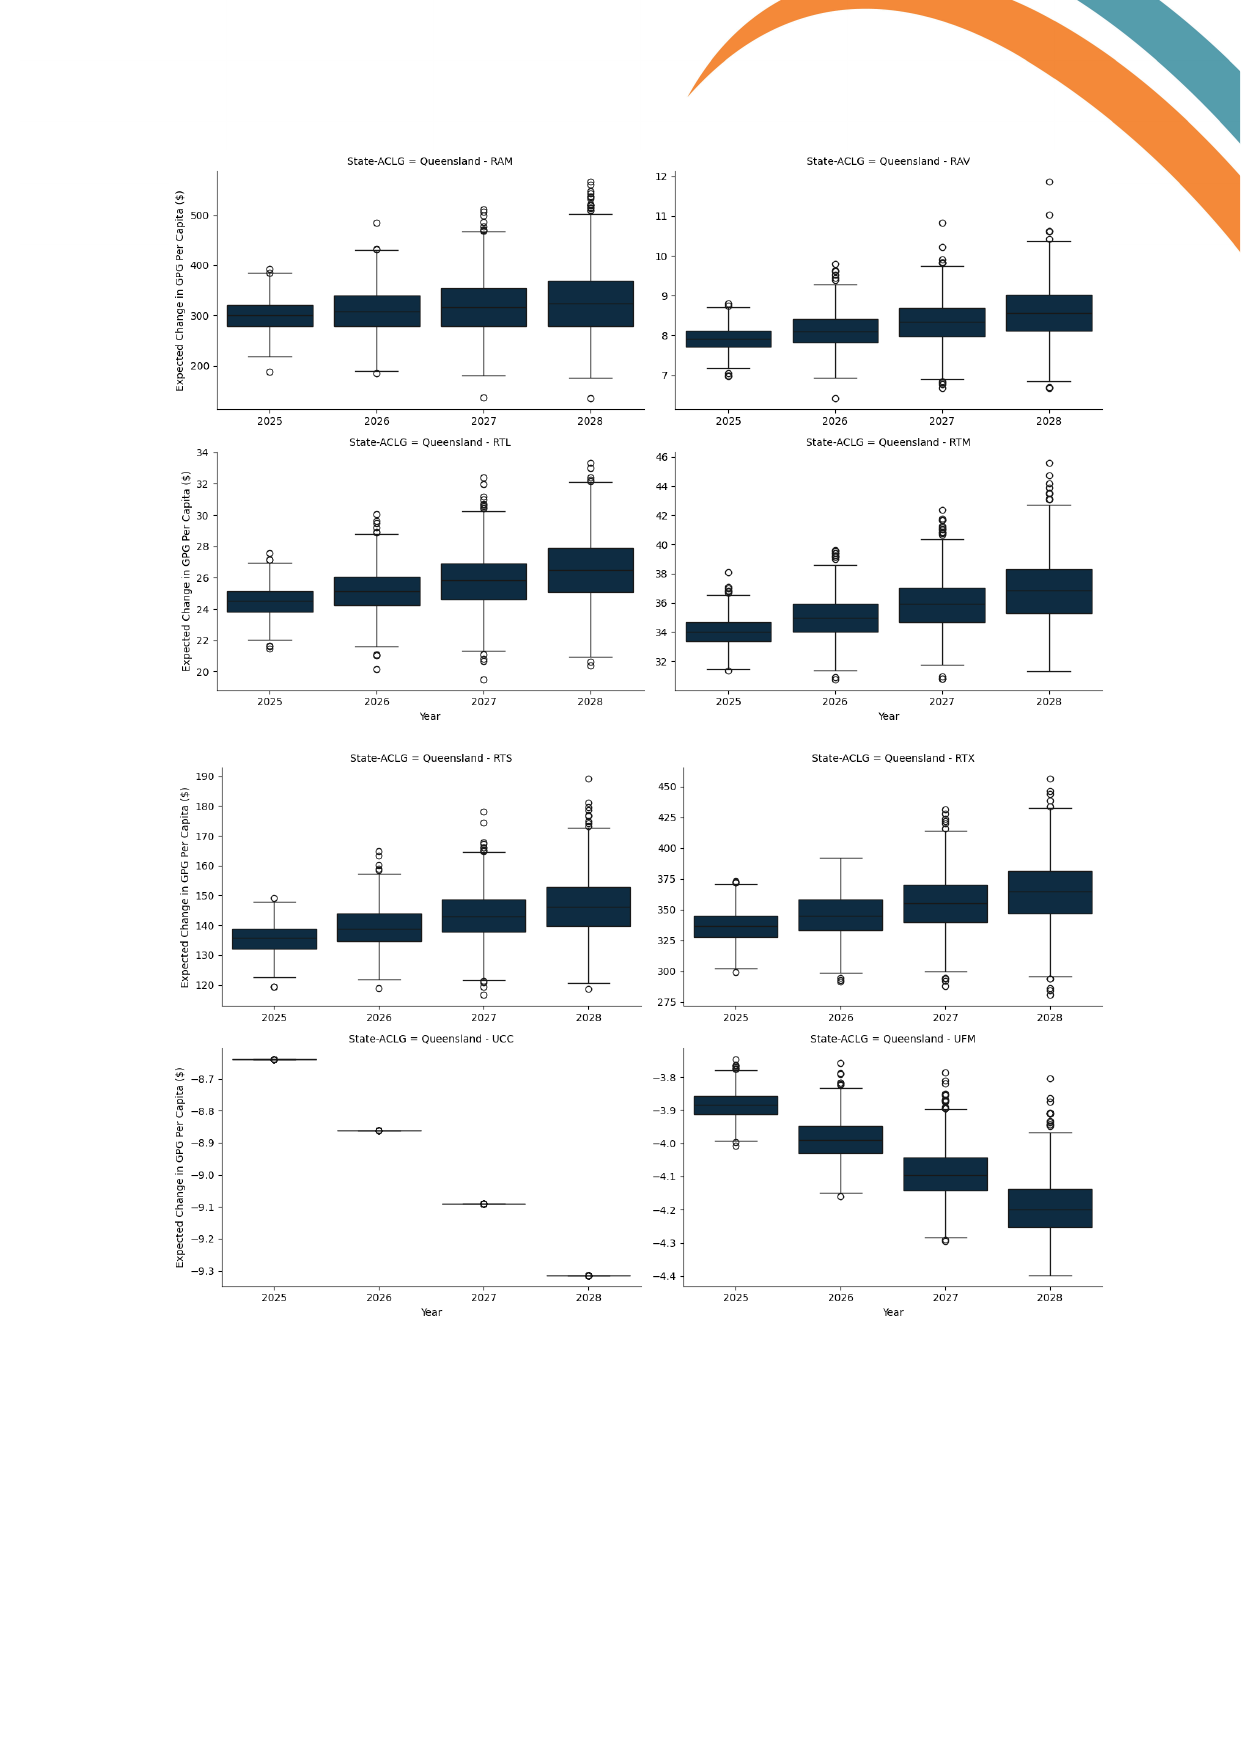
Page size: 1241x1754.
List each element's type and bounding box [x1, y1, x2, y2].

picture [19, 0, 1241, 729]
picture [168, 746, 1109, 1325]
